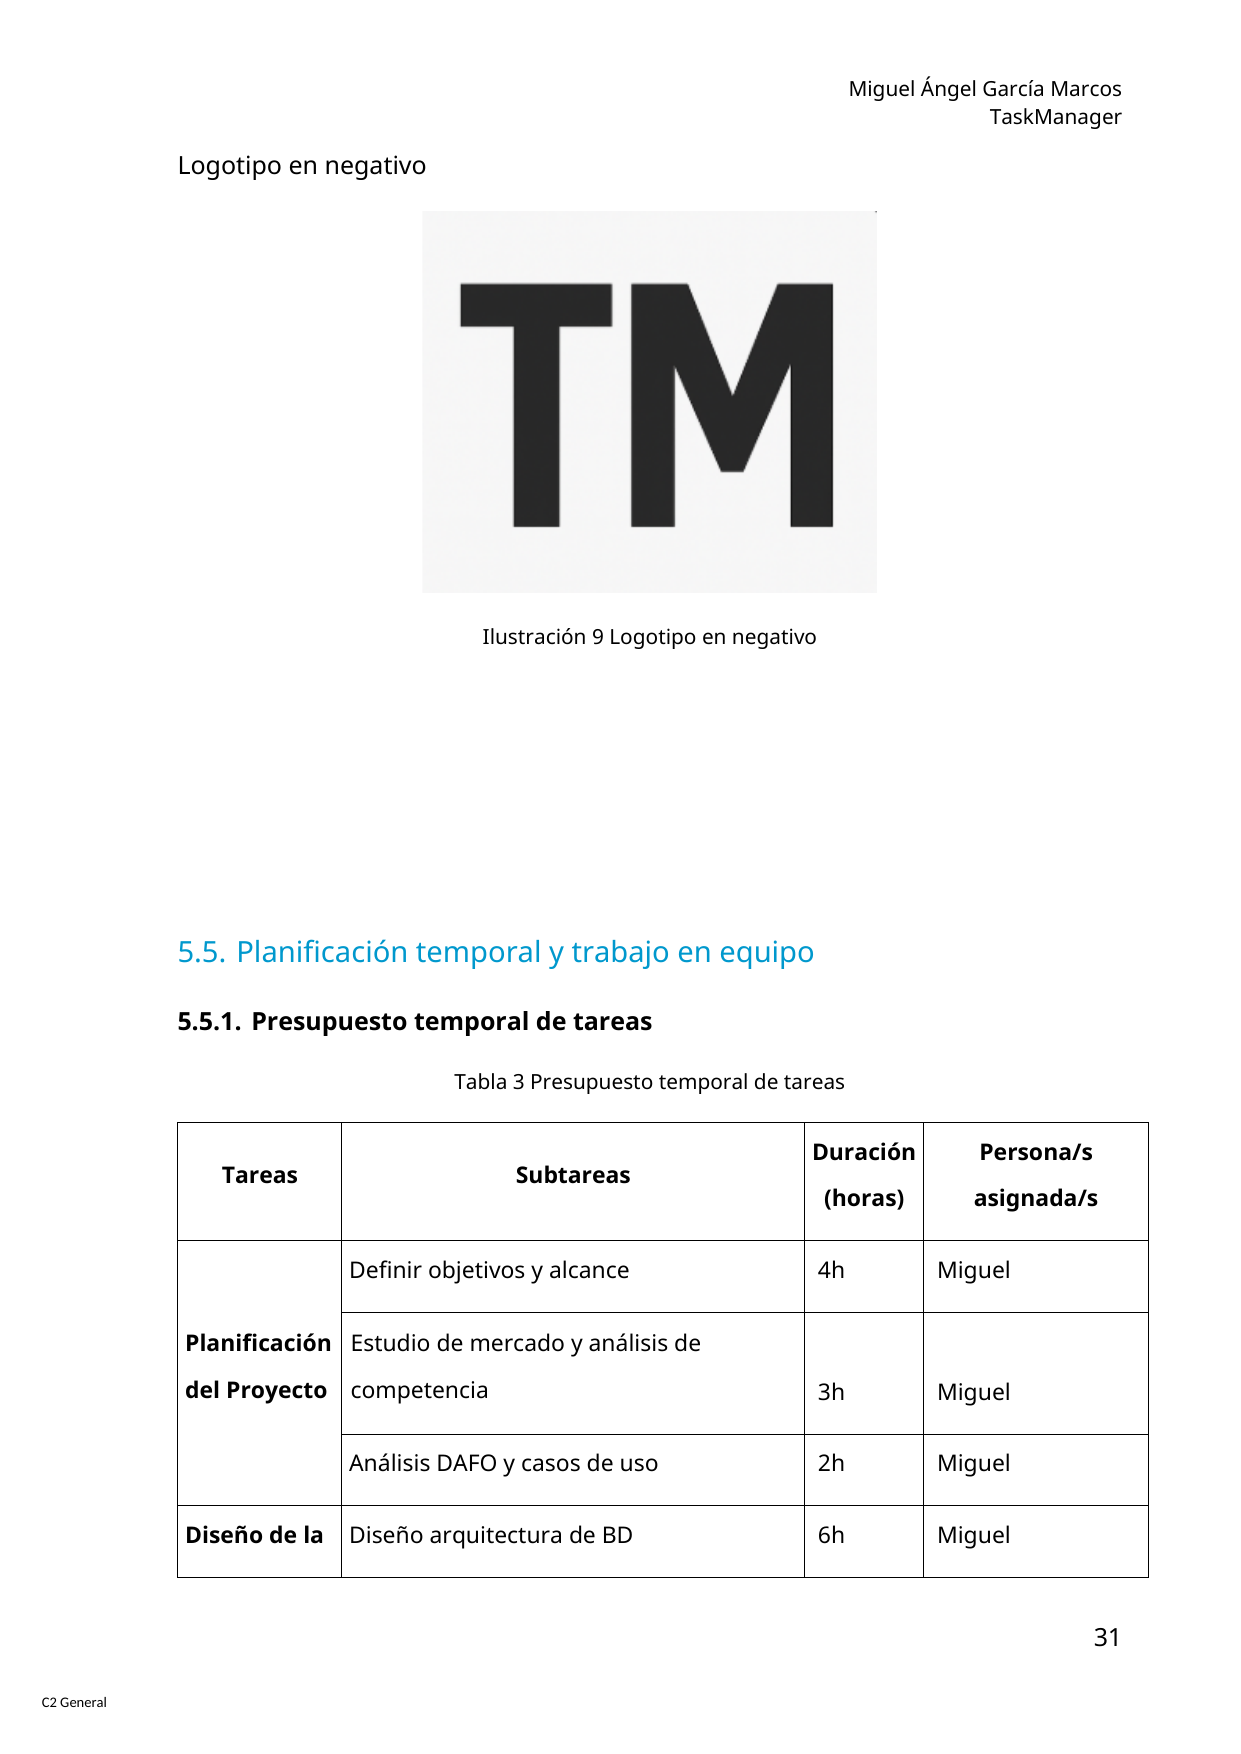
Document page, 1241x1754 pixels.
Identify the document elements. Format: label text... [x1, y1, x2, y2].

table_header Duración (horas) [805, 1123, 923, 1240]
table_cell Planificación del Proyecto [178, 1241, 341, 1505]
table_cell Definir objetivos y alcance [342, 1241, 804, 1312]
table_cell Diseño arquitectura de BD [342, 1506, 804, 1577]
table_header Subtareas [342, 1123, 804, 1240]
text Tabla 3 Presupuesto temporal de tareas [177, 1067, 1122, 1095]
table_cell 2h [805, 1435, 923, 1505]
table_header Tareas [178, 1123, 341, 1240]
text Ilustración 9 Logotipo en negativo [177, 622, 1122, 650]
table_cell Miguel [924, 1435, 1148, 1505]
text Logotipo en negativo [177, 148, 1122, 182]
table_cell Miguel [924, 1313, 1148, 1433]
table_cell Miguel [924, 1241, 1148, 1312]
table_cell [342, 1313, 804, 1433]
table_cell Análisis DAFO y casos de uso [342, 1435, 804, 1505]
table_cell 3h [805, 1313, 923, 1433]
picture [422, 211, 877, 593]
subtitle Planificación temporal y trabajo en equipo [177, 931, 1122, 971]
table_cell 6h [805, 1506, 923, 1577]
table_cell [178, 1506, 341, 1577]
table_cell 4h [805, 1241, 923, 1312]
table_cell Miguel [924, 1506, 1148, 1577]
table_header Persona/s asignada/s [924, 1123, 1148, 1240]
subtitle Presupuesto temporal de tareas [177, 1003, 1122, 1037]
